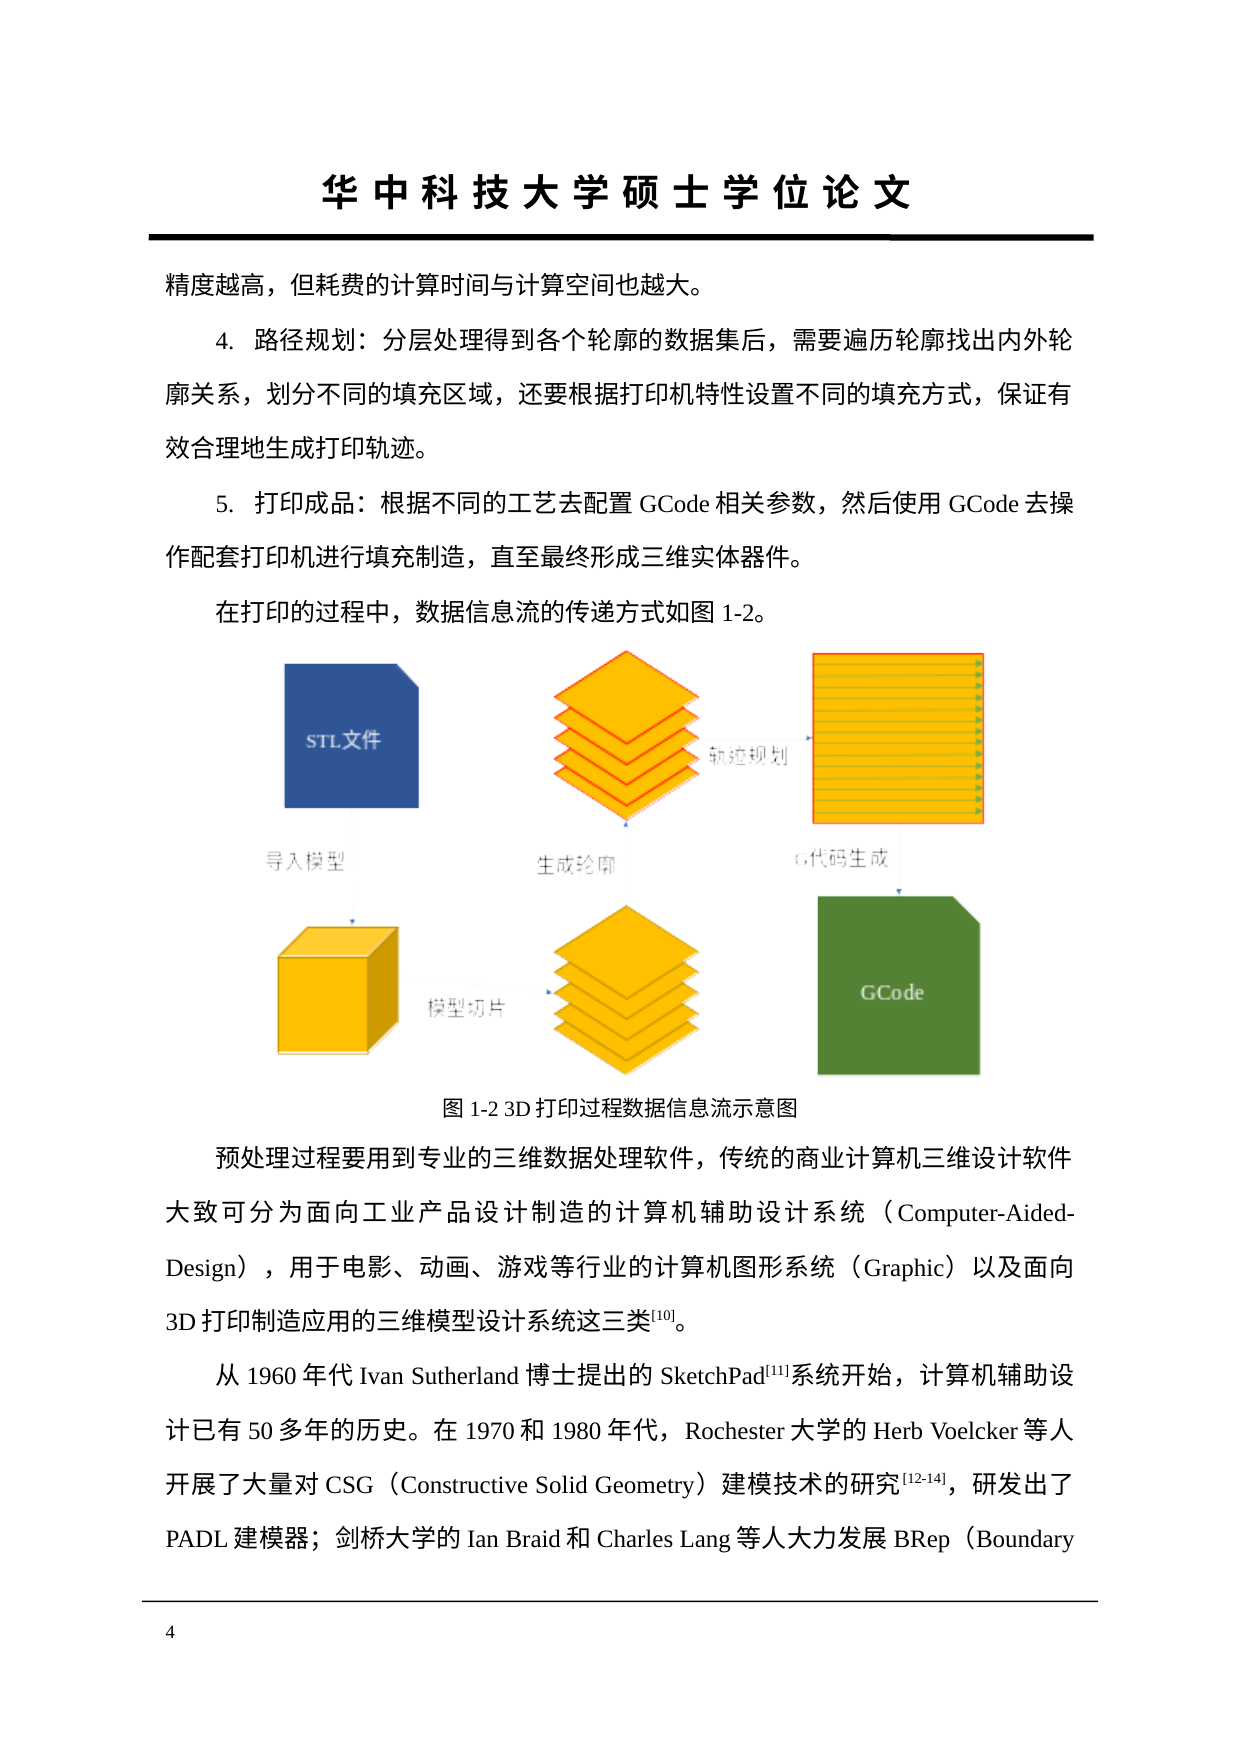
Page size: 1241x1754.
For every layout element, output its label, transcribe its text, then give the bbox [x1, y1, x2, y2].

list 路径规划：分层处理得到各个轮廓的数据集后，需要遍历轮廓找出内外轮廓关系，划分不同的填充区域，还要根据打印机特性设置不同的填充方式，保证有效合理地生成打印轨迹。 [165, 320, 1075, 465]
text 图 1-2 3D打印过程数据信息流示意图 [165, 1091, 1075, 1122]
text 在打印的过程中，数据信息流的传递方式如图 1-2。 [165, 592, 1075, 628]
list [165, 266, 1075, 302]
list 打印成品：根据不同的工艺去配置GCode相关参数，然后使用GCode去操作配套打印机进行填充制造，直至最终形成三维实体器件。 [165, 483, 1075, 574]
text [165, 1356, 1075, 1555]
text 预处理过程要用到专业的三维数据处理软件，传统的商业计算机三维设计软件大致可分为面向工业产品设计制造的计算机辅助设计系统（Computer-Aided-Design），用于电影、动画、游戏等行业的计算机图形系统（Graphic）以及面向3D打印制造应用的三维模型设计系统这三类[10]。 [165, 1138, 1075, 1338]
